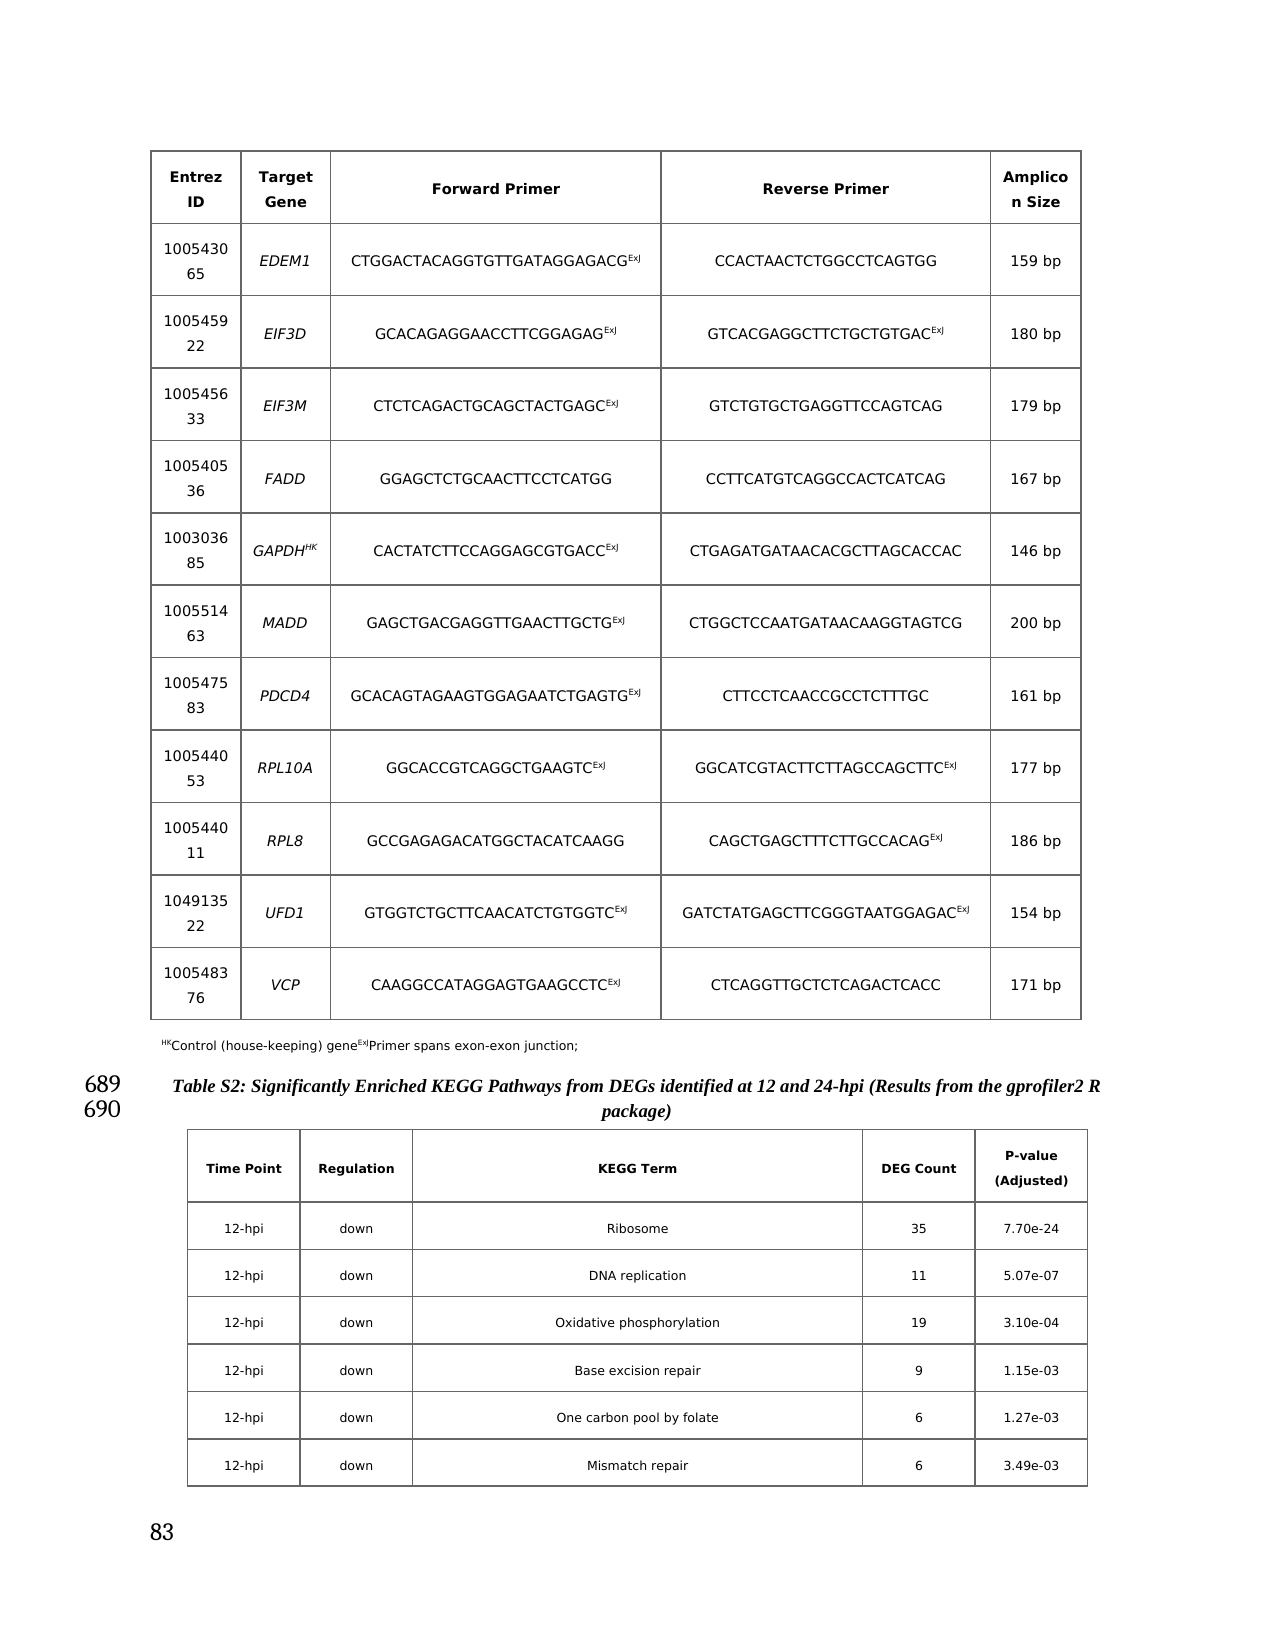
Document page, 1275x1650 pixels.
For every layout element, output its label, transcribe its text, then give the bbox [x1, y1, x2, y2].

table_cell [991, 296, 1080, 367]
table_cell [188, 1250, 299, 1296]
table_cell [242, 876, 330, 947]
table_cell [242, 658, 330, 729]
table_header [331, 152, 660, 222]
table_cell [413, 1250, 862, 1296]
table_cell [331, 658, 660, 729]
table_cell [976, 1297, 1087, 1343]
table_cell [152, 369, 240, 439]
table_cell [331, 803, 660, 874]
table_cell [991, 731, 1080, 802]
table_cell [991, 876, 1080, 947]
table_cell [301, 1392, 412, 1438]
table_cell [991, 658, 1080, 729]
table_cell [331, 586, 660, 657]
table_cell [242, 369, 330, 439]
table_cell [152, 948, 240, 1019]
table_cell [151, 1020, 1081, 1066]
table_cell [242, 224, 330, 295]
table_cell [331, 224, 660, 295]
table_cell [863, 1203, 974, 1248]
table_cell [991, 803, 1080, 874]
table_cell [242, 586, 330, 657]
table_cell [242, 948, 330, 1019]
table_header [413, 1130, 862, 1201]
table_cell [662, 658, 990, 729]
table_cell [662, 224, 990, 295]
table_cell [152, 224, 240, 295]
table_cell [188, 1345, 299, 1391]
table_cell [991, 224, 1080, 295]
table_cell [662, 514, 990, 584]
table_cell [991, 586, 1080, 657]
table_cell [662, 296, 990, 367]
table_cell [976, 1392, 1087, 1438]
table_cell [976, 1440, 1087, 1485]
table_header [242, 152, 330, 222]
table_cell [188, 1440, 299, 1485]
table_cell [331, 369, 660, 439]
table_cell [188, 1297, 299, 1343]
text Table S2: Significantly Enriched KEGG Pathways from DEGs identified at 12 and 24-hpi (Results from the gprofiler2 R package) [156, 1072, 1119, 1122]
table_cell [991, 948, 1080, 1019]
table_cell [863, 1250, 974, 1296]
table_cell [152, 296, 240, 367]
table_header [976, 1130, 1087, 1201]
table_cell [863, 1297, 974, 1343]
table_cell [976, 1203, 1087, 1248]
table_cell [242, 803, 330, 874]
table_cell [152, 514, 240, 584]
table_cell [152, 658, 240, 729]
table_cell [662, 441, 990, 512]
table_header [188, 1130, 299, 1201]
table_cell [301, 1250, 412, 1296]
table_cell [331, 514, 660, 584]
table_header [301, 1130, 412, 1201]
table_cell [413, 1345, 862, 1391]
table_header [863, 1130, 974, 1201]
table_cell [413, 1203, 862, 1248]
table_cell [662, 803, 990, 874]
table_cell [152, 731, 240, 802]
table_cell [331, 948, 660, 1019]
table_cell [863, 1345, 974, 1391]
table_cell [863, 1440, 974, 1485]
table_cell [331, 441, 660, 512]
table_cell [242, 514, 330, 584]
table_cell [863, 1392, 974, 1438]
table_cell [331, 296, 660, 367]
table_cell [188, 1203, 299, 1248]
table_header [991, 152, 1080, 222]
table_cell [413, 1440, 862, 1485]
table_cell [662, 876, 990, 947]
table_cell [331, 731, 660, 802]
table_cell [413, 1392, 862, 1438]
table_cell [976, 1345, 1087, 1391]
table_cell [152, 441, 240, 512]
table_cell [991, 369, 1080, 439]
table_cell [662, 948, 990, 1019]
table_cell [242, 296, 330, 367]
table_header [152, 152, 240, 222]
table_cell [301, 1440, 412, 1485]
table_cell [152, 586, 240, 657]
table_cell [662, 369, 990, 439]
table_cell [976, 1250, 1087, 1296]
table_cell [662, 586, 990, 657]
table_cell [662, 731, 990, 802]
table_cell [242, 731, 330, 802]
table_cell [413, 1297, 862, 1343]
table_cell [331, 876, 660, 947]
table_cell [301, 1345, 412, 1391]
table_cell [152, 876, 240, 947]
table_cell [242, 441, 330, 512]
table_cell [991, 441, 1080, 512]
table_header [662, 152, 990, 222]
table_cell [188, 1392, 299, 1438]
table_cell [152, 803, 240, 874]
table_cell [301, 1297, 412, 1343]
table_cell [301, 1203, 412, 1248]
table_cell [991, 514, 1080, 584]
